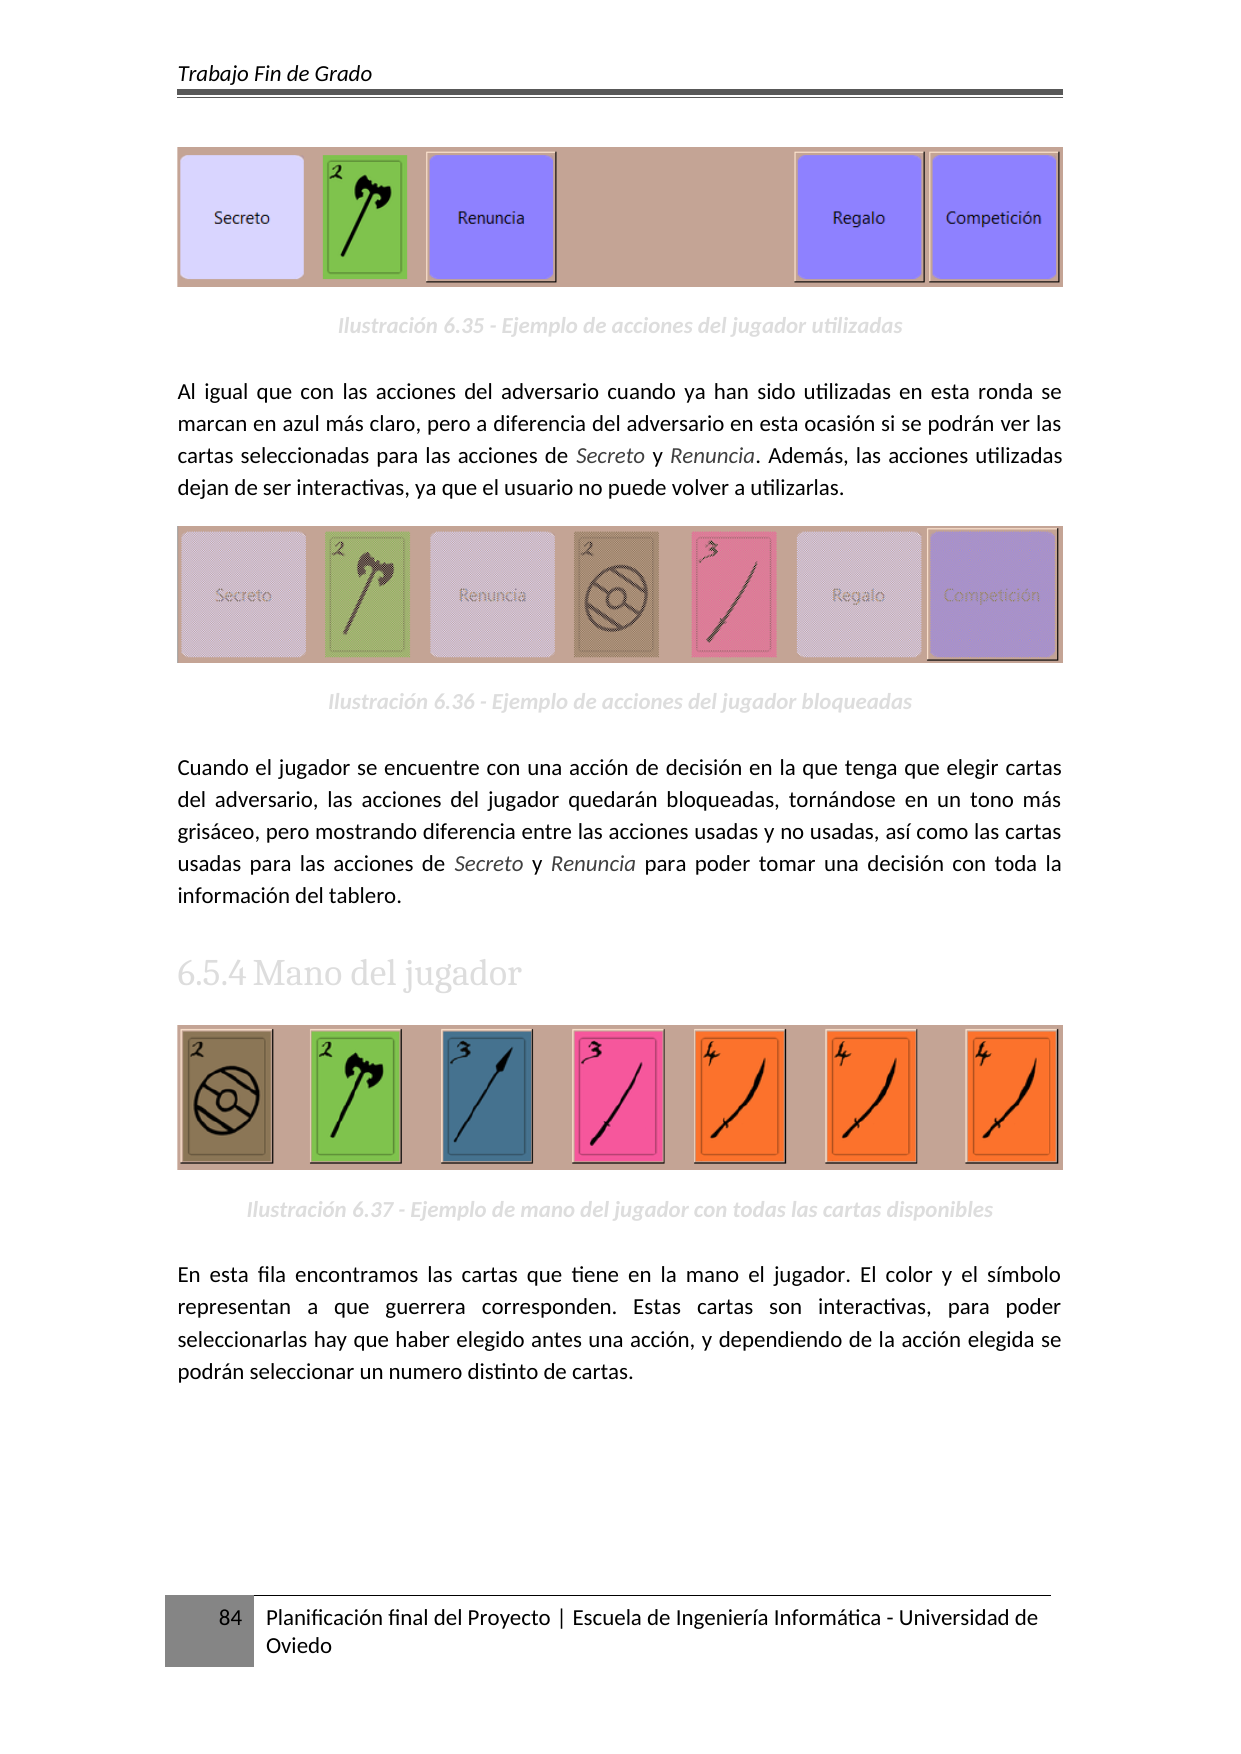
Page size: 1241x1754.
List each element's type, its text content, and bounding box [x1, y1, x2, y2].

text Cuando el jugador se encuentre con una acción de decisión en la que tenga que elegir cartas del adversario, las acciones del jugador quedarán bloqueadas, tornándose en un tono más grisáceo, pero mostrando diferencia entre las acciones usadas y no usadas, así como las cartas usadas para las acciones de Secreto y Renuncia para poder tomar una decisión con toda la información del tablero. [177, 753, 1063, 909]
text Al igual que con las acciones del adversario cuando ya han sido utilizadas en esta ronda se marcan en azul más claro, pero a diferencia del adversario en esta ocasión si se podrán ver las cartas seleccionadas para las acciones de Secreto y Renuncia. Además, las acciones utilizadas dejan de ser interactivas, ya que el usuario no puede volver a utilizarlas. [177, 377, 1063, 502]
subtitle Mano del jugador [177, 951, 1063, 994]
text En esta fila encontramos las cartas que tiene en la mano el jugador. El color y el símbolo representan a que guerrera corresponden. Estas cartas son interactivas, para poder seleccionarlas hay que haber elegido antes una acción, y dependiendo de la acción elegida se podrán seleccionar un numero distinto de cartas. [177, 1260, 1063, 1385]
picture [177, 526, 1063, 663]
picture [177, 1025, 1063, 1170]
picture [177, 147, 1063, 287]
